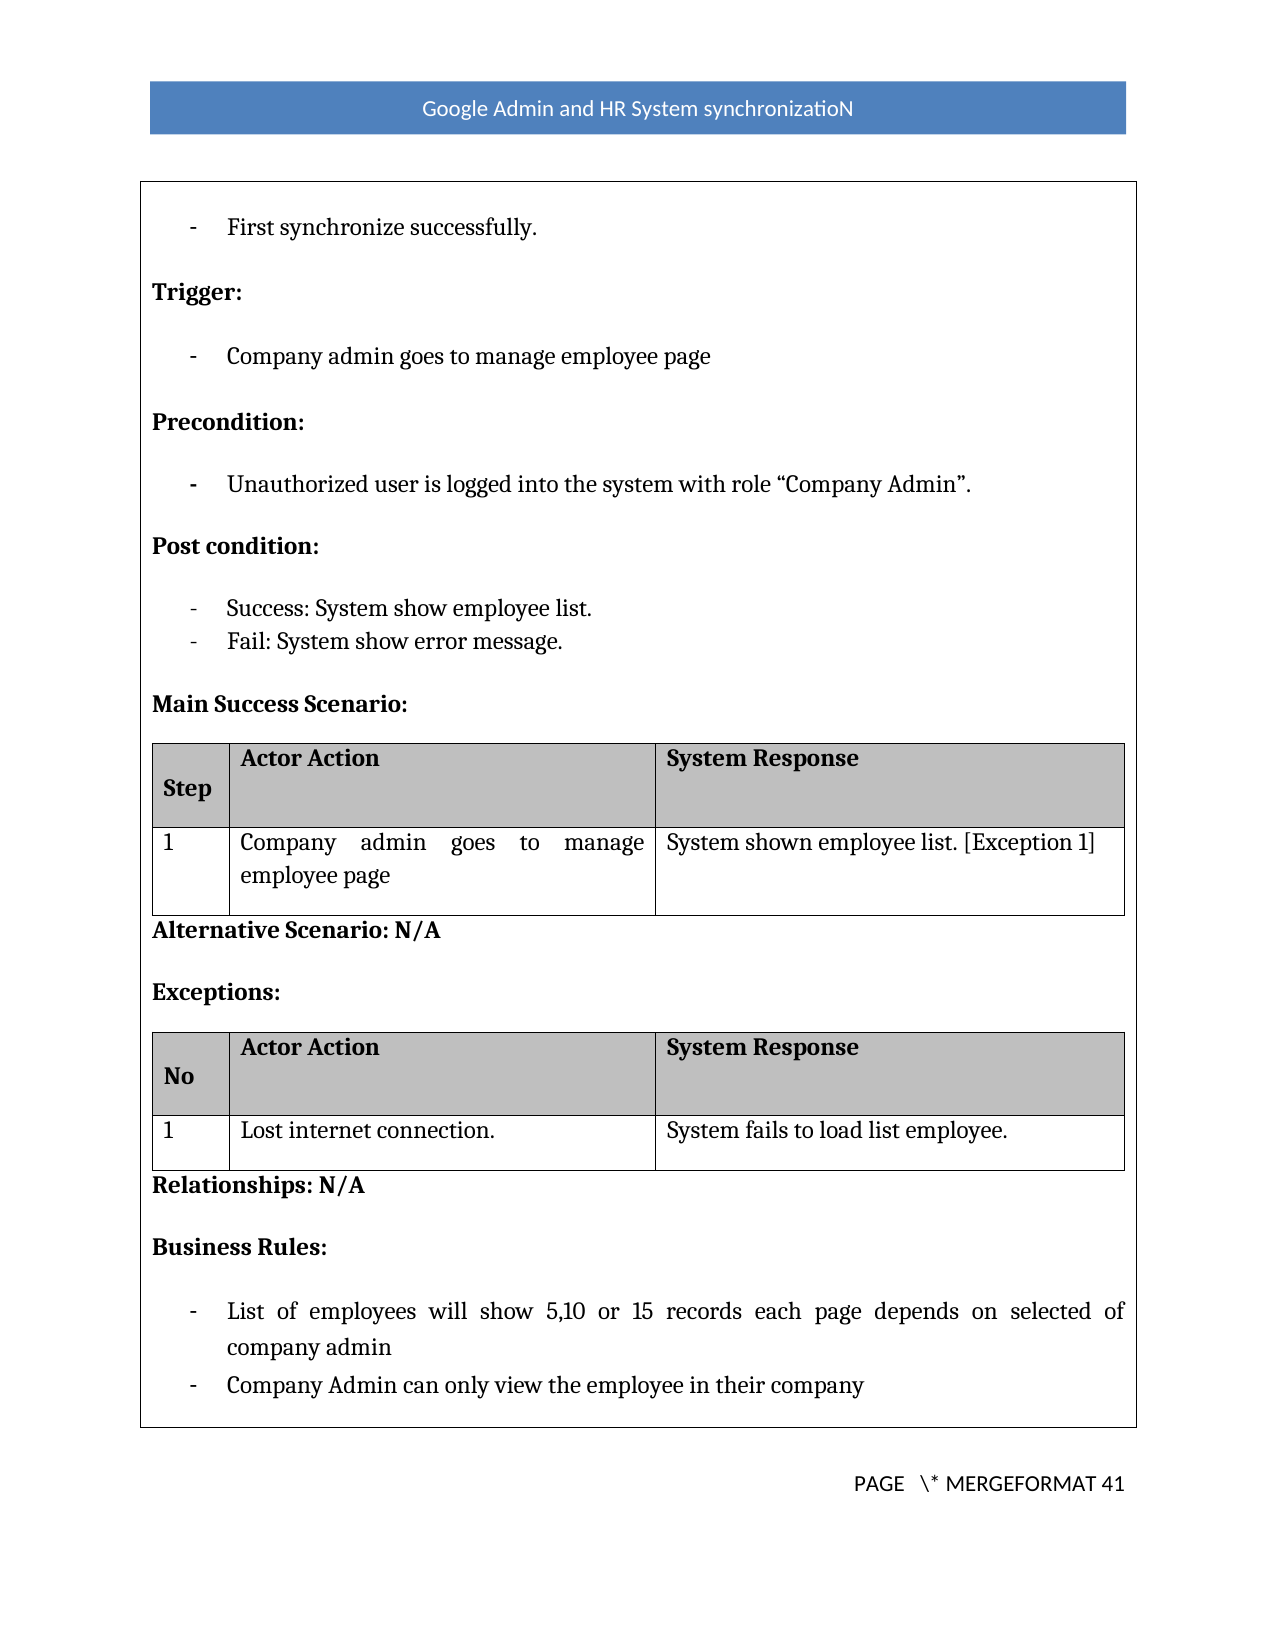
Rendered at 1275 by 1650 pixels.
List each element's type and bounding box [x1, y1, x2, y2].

table_cell [141, 182, 1136, 1427]
